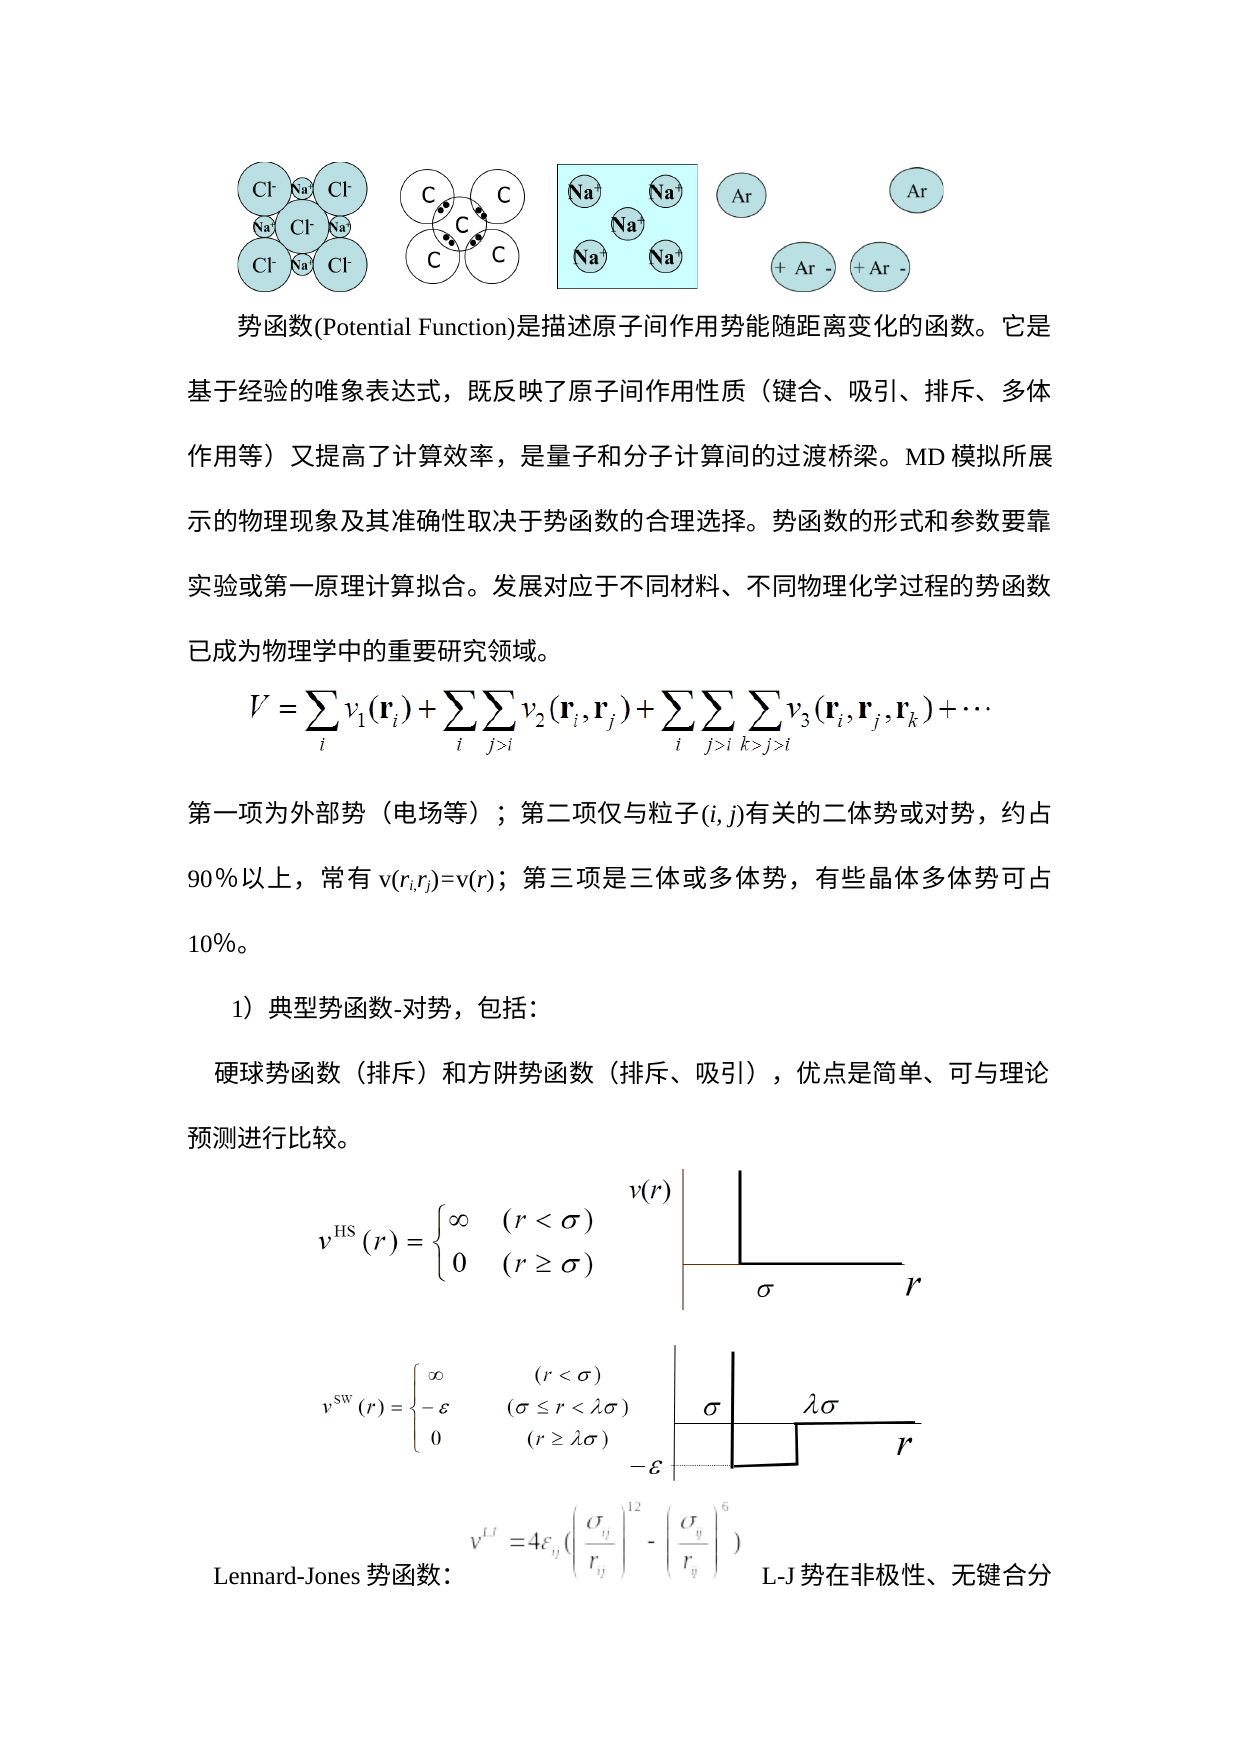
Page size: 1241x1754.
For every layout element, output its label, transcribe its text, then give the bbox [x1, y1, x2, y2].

picture [237, 162, 698, 292]
text 1）典型势函数-对势，包括： [187, 974, 1053, 1039]
picture [716, 167, 944, 292]
text 势函数(Potential Function)是描述原子间作用势能随距离变化的函数。它是基于经验的唯象表达式，既反映了原子间作用性质（键合、吸引、排斥、多体作用等）又提高了计算效率，是量子和分子计算间的过渡桥梁。MD模拟所展示的物理现象及其准确性取决于势函数的合理选择。势函数的形式和参数要靠实验或第一原理计算拟合。发展对应于不同材料、不同物理化学过程的势函数已成为物理学中的重要研究领域。 [187, 292, 1053, 682]
text 硬球势函数（排斥）和方阱势函数（排斥、吸引），优点是简单、可与理论预测进行比较。 [187, 1039, 1053, 1169]
picture [313, 1169, 927, 1481]
picture [244, 682, 996, 760]
text 第一项为外部势（电场等）；第二项仅与粒子(i, j)有关的二体势或对势，约占90％以上，常有v(ri,rj)=v(r)；第三项是三体或多体势，有些晶体多体势可占10％。 [187, 779, 1053, 974]
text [187, 1494, 1053, 1592]
